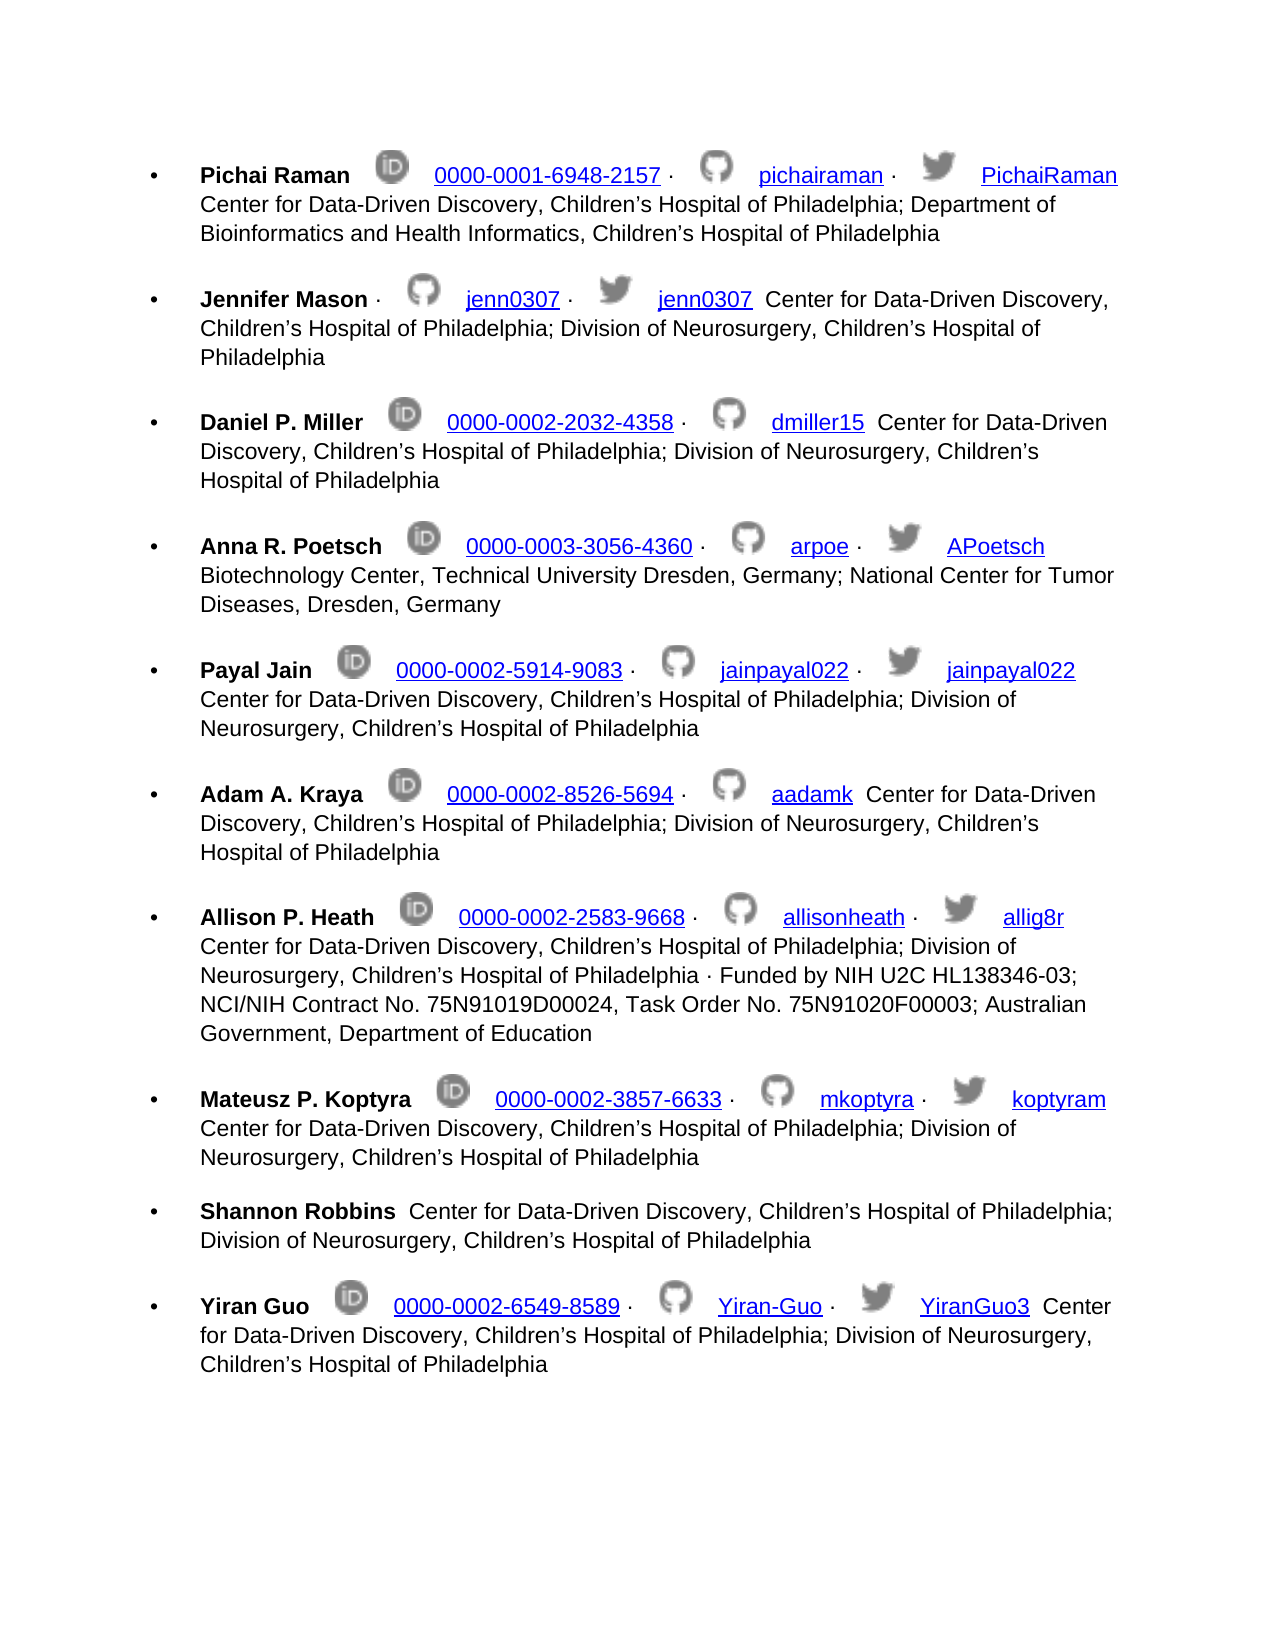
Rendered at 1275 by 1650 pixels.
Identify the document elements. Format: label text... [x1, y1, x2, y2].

picture [922, 150, 957, 184]
list Mateusz P. Koptyra 0000-0002-3857-6633 · mkoptyra · koptyram Center for Data-Driven Discovery, Children’s Hospital of Philadelphia; Division of Neurosurgery, Children’s Hospital of Philadelphia [150, 1074, 1125, 1170]
picture [436, 1074, 470, 1108]
picture [375, 150, 409, 184]
picture [407, 521, 441, 555]
picture [953, 1074, 987, 1108]
list Daniel P. Miller 0000-0002-2032-4358 · dmiller15 Center for Data-Driven Discovery, Children’s Hospital of Philadelphia; Division of Neurosurgery, Children’s Hospital of Philadelphia [150, 397, 1125, 494]
picture [659, 1280, 693, 1315]
list Yiran Guo 0000-0002-6549-8589 · Yiran-Guo · YiranGuo3 Center for Data-Driven Discovery, Children’s Hospital of Philadelphia; Division of Neurosurgery, Children’s Hospital of Philadelphia [150, 1281, 1125, 1377]
picture [661, 645, 696, 679]
picture [888, 645, 922, 679]
picture [712, 768, 747, 802]
list Jennifer Mason · jenn0307 · jenn0307 Center for Data-Driven Discovery, Children’s Hospital of Philadelphia; Division of Neurosurgery, Children’s Hospital of Philadelphia [150, 274, 1125, 370]
picture [888, 521, 922, 555]
picture [944, 892, 978, 926]
picture [724, 892, 758, 926]
picture [861, 1280, 895, 1315]
list Payal Jain 0000-0002-5914-9083 · jainpayal022 · jainpayal022 Center for Data-Driven Discovery, Children’s Hospital of Philadelphia; Division of Neurosurgery, Children’s Hospital of Philadelphia [150, 645, 1125, 741]
picture [712, 397, 747, 431]
picture [337, 645, 371, 679]
picture [407, 273, 441, 307]
list Pichai Raman 0000-0001-6948-2157 · pichairaman · PichaiRaman Center for Data-Driven Discovery, Children’s Hospital of Philadelphia; Department of Bioinformatics and Health Informatics, Children’s Hospital of Philadelphia [150, 150, 1125, 246]
list Allison P. Heath 0000-0002-2583-9668 · allisonheath · allig8r Center for Data-Driven Discovery, Children’s Hospital of Philadelphia; Division of Neurosurgery, Children’s Hospital of Philadelphia · Funded by NIH U2C HL138346-03; NCI/NIH Contract No. 75N91019D00024, Task Order No. 75N91020F00003; Australian Government, Department of Education [150, 892, 1125, 1047]
picture [731, 521, 766, 555]
picture [761, 1074, 795, 1108]
picture [388, 397, 422, 431]
picture [700, 150, 734, 184]
picture [399, 892, 433, 926]
picture [334, 1280, 368, 1315]
picture [388, 768, 422, 802]
list Adam A. Kraya 0000-0002-8526-5694 · aadamk Center for Data-Driven Discovery, Children’s Hospital of Philadelphia; Division of Neurosurgery, Children’s Hospital of Philadelphia [150, 769, 1125, 865]
picture [599, 273, 633, 307]
list Anna R. Poetsch 0000-0003-3056-4360 · arpoe · APoetsch Biotechnology Center, Technical University Dresden, Germany; National Center for Tumor Diseases, Dresden, Germany [150, 521, 1125, 617]
list Shannon Robbins Center for Data-Driven Discovery, Children’s Hospital of Philadelphia; Division of Neurosurgery, Children’s Hospital of Philadelphia [150, 1198, 1125, 1253]
